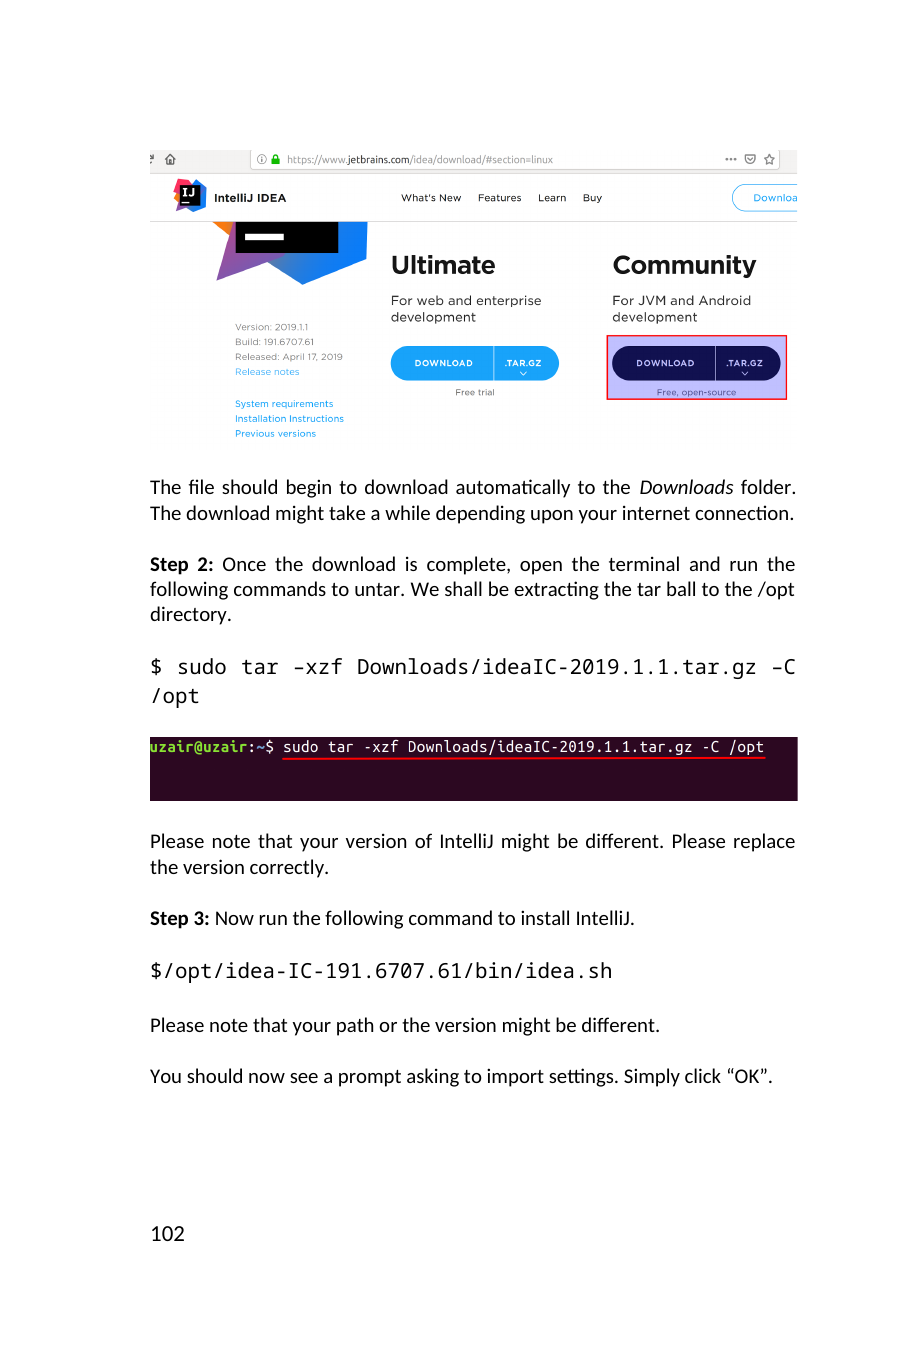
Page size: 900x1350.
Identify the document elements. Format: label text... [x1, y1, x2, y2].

text $/opt/idea-IC-191.6707.61/bin/idea.sh [150, 956, 796, 984]
text $ sudo tar –xzf Downloads/ideaIC-2019.1.1.tar.gz –C /opt [150, 652, 796, 709]
text Please note that your version of IntelliJ might be different. Please replace the version correctly. [150, 829, 796, 879]
text Step 3: Now run the following command to install IntelliJ. [150, 905, 796, 930]
text Step 2: Once the download is complete, open the terminal and run the following commands to untar. We shall be extracting the tar ball to the /opt directory. [150, 551, 796, 627]
text The file should begin to download automatically to the Downloads folder. The download might take a while depending upon your internet connection. [150, 474, 796, 525]
text Please note that your path or the version might be different. [150, 1013, 796, 1038]
text You should now see a prompt asking to import settings. Simply click “OK”. [150, 1063, 796, 1089]
picture [150, 737, 798, 801]
picture [150, 150, 798, 450]
